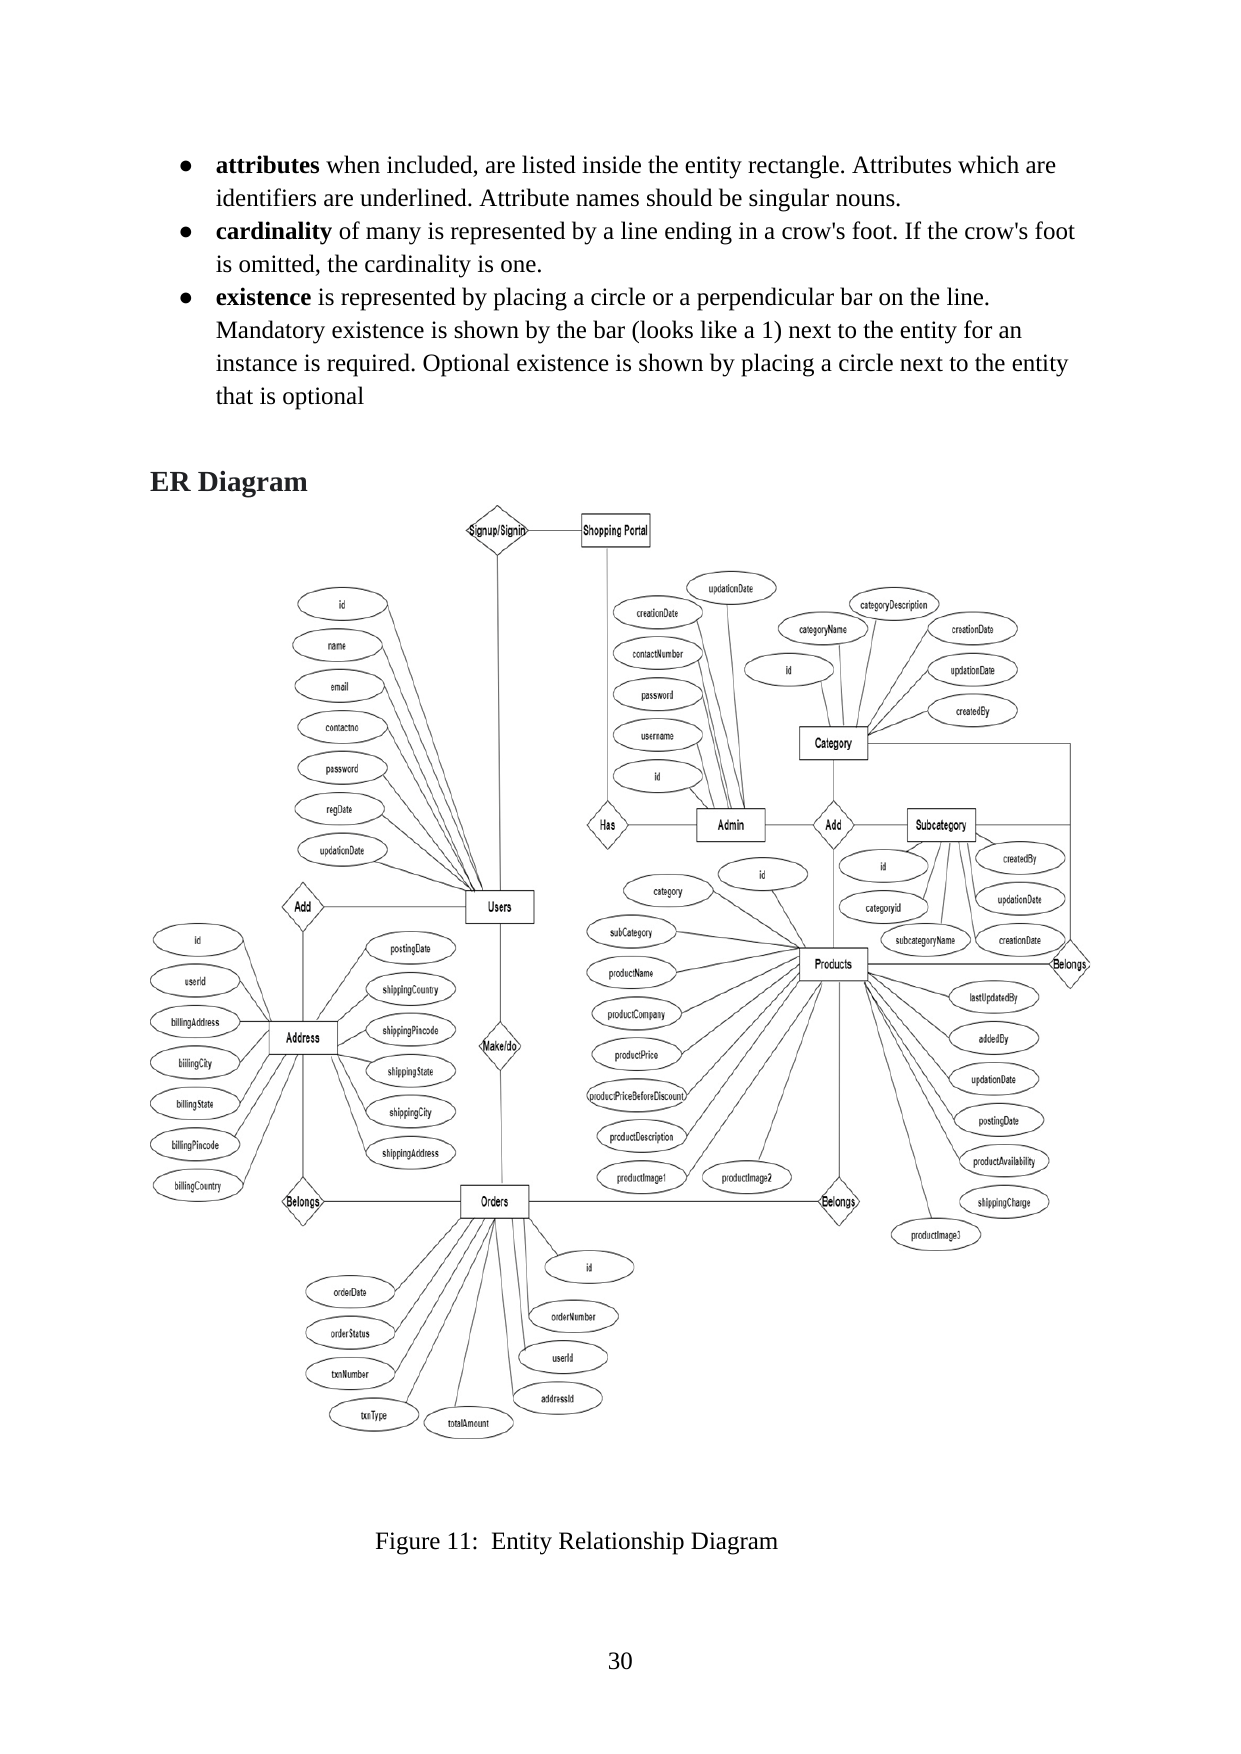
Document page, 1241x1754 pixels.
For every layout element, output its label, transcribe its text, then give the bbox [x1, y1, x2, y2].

picture [150, 505, 1091, 1439]
text Figure 11: Entity Relationship Diagram [150, 1526, 1090, 1555]
subtitle ER Diagram [150, 464, 1090, 497]
list existence is represented by placing a circle or a perpendicular bar on the line. Mandatory existence is shown by the bar (looks like a 1) next to the entity for an instance is required. Optional existence is shown by placing a circle next to the entity that is optional [178, 282, 1090, 410]
list attributes when included, are listed inside the entity rectangle. Attributes which are identifiers are underlined. Attribute names should be singular nouns. [178, 150, 1090, 212]
list cardinality of many is represented by a line ending in a crow's foot. If the crow's foot is omitted, the cardinality is one. [178, 216, 1090, 278]
